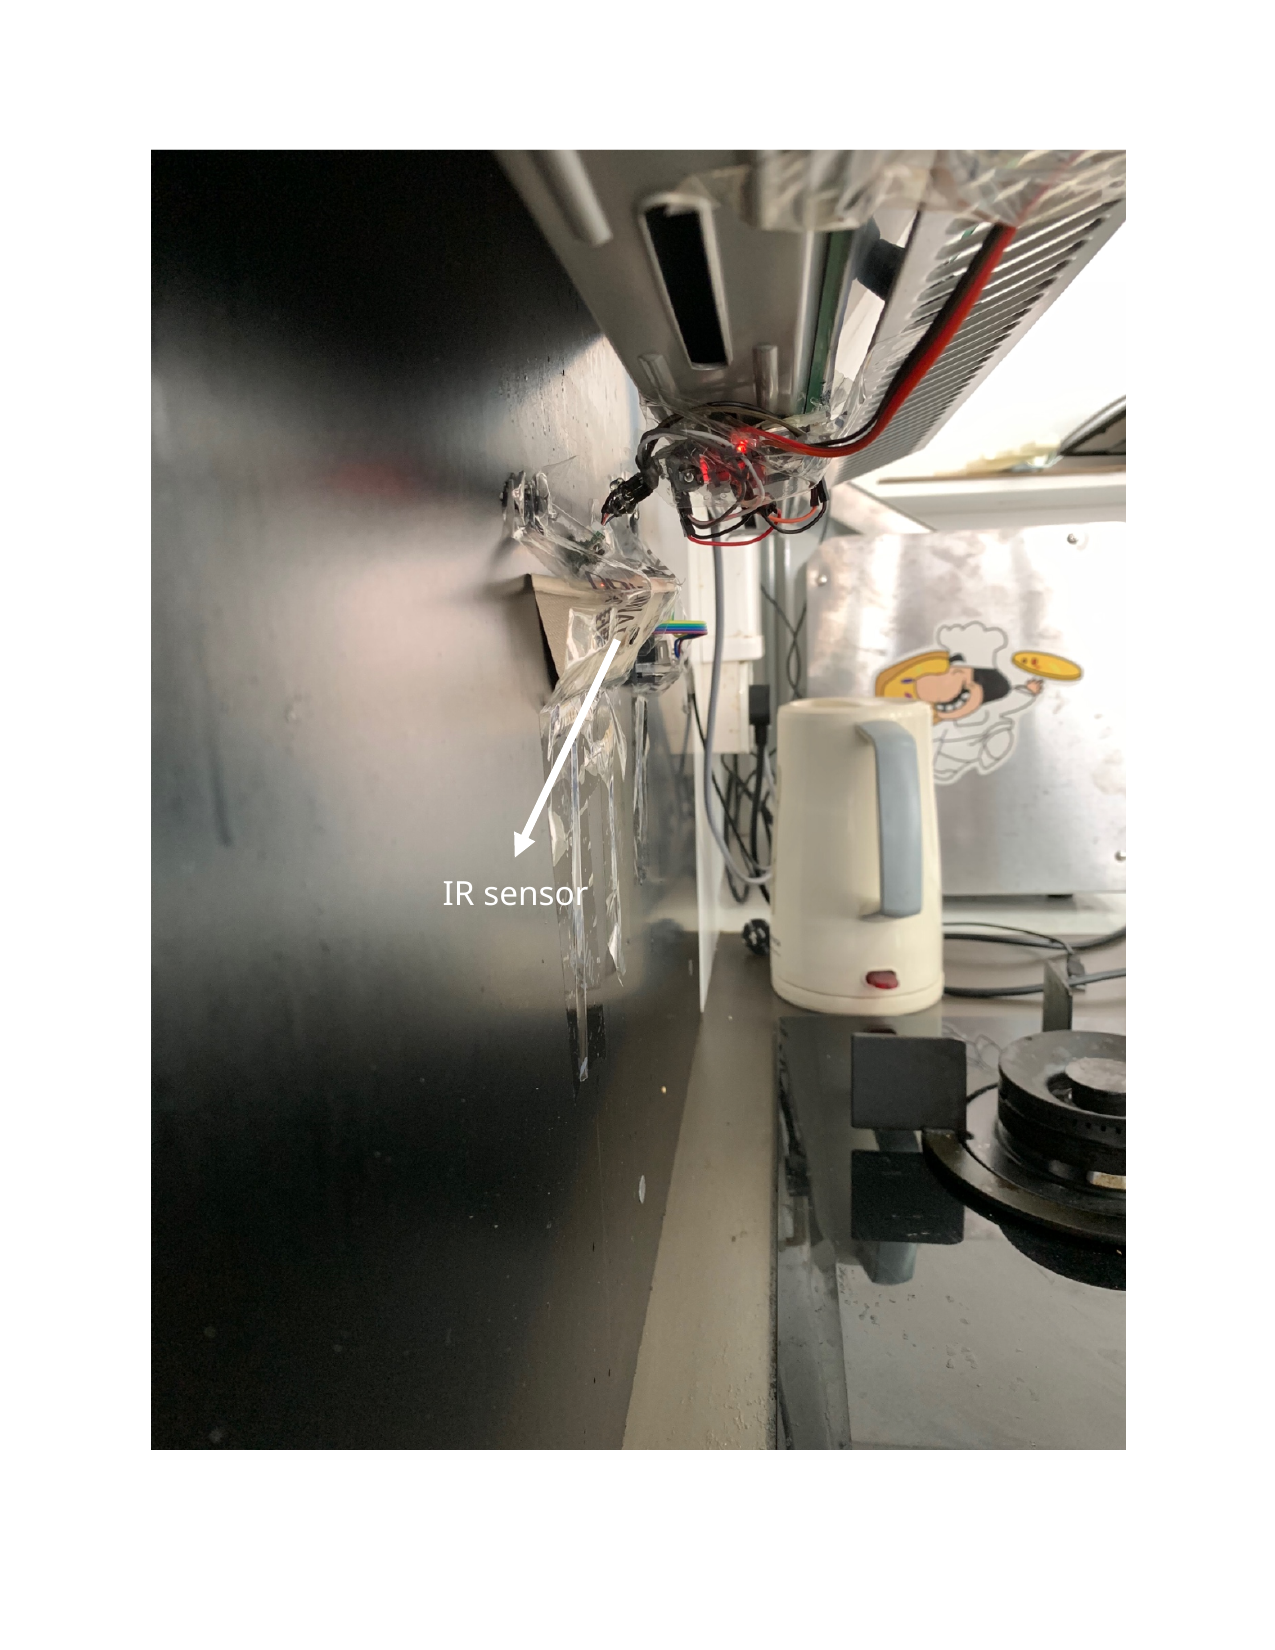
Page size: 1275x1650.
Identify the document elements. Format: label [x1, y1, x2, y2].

picture [152, 151, 1126, 1448]
